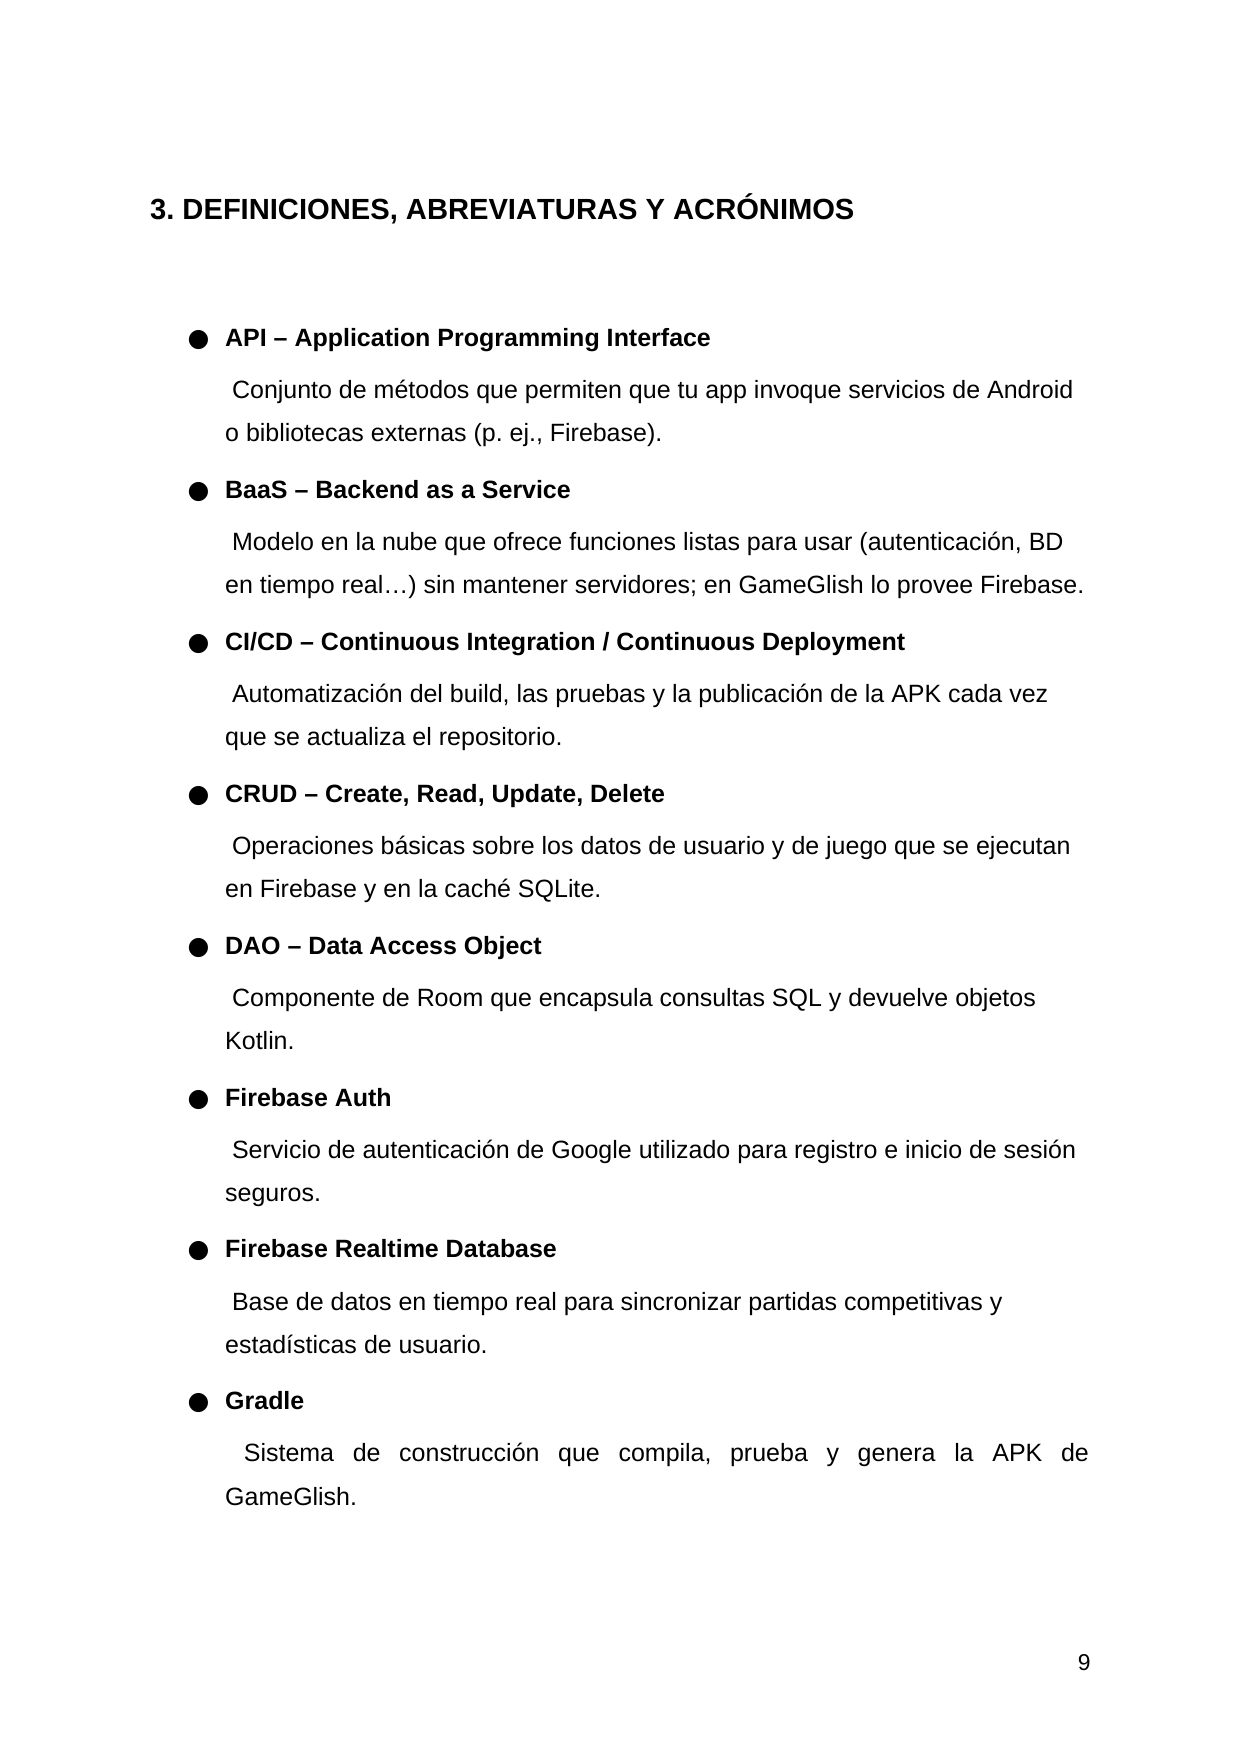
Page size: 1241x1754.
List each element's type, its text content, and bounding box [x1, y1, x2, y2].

list CI/CD – Continuous Integration / Continuous Deployment Automatización del build, las pruebas y la publicación de la APK cada vez que se actualiza el repositorio. [187, 613, 1090, 751]
list Firebase Auth Servicio de autenticación de Google utilizado para registro e inicio de sesión seguros. [187, 1069, 1090, 1207]
subtitle 3. DEFINICIONES, ABREVIATURAS Y ACRÓNIMOS [150, 192, 1090, 225]
list API – Application Programming Interface Conjunto de métodos que permiten que tu app invoque servicios de Android o bibliotecas externas (p. ej., Firebase). [187, 310, 1090, 447]
list Gradle Sistema de construcción que compila, prueba y genera la APK de GameGlish. [187, 1373, 1090, 1510]
list CRUD – Create, Read, Update, Delete Operaciones básicas sobre los datos de usuario y de juego que se ejecutan en Firebase y en la caché SQLite. [187, 765, 1090, 903]
list Firebase Realtime Database Base de datos en tiempo real para sincronizar partidas competitivas y estadísticas de usuario. [187, 1221, 1090, 1358]
list BaaS – Backend as a Service Modelo en la nube que ofrece funciones listas para usar (autenticación, BD en tiempo real…) sin mantener servidores; en GameGlish lo provee Firebase. [187, 462, 1090, 599]
list DAO – Data Access Object Componente de Room que encapsula consultas SQL y devuelve objetos Kotlin. [187, 917, 1090, 1055]
